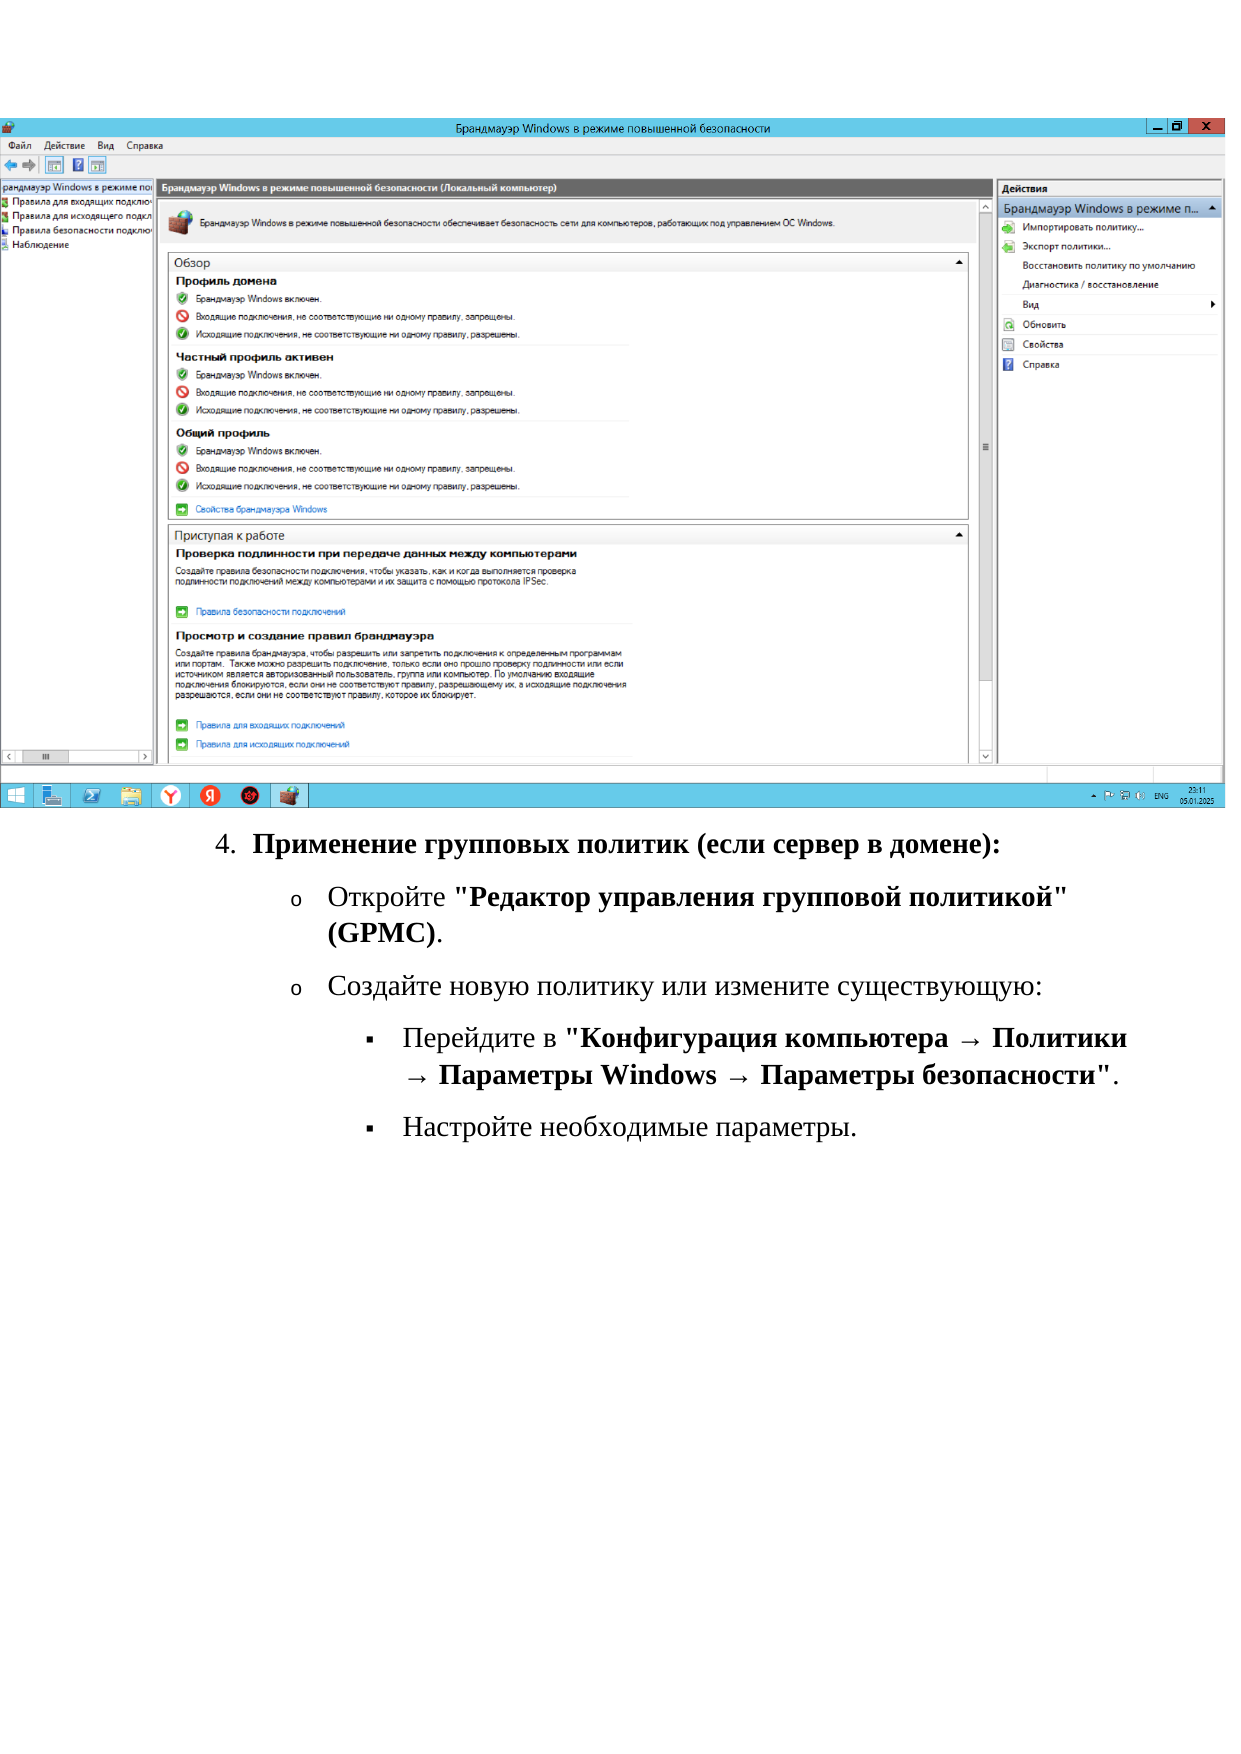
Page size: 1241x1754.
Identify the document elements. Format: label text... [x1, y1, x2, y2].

list Перейдите в "Конфигурация компьютера → Политики → Параметры Windows → Параметры безопасности". [365, 1021, 1152, 1090]
picture [0, 118, 1225, 808]
list Создайте новую политику или измените существующую: [290, 968, 1152, 1001]
list Откройте "Редактор управления групповой политикой" (GPMC). [290, 879, 1152, 948]
list Применение групповых политик (если сервер в домене): [215, 826, 1152, 859]
list Настройте необходимые параметры. [365, 1109, 1152, 1143]
